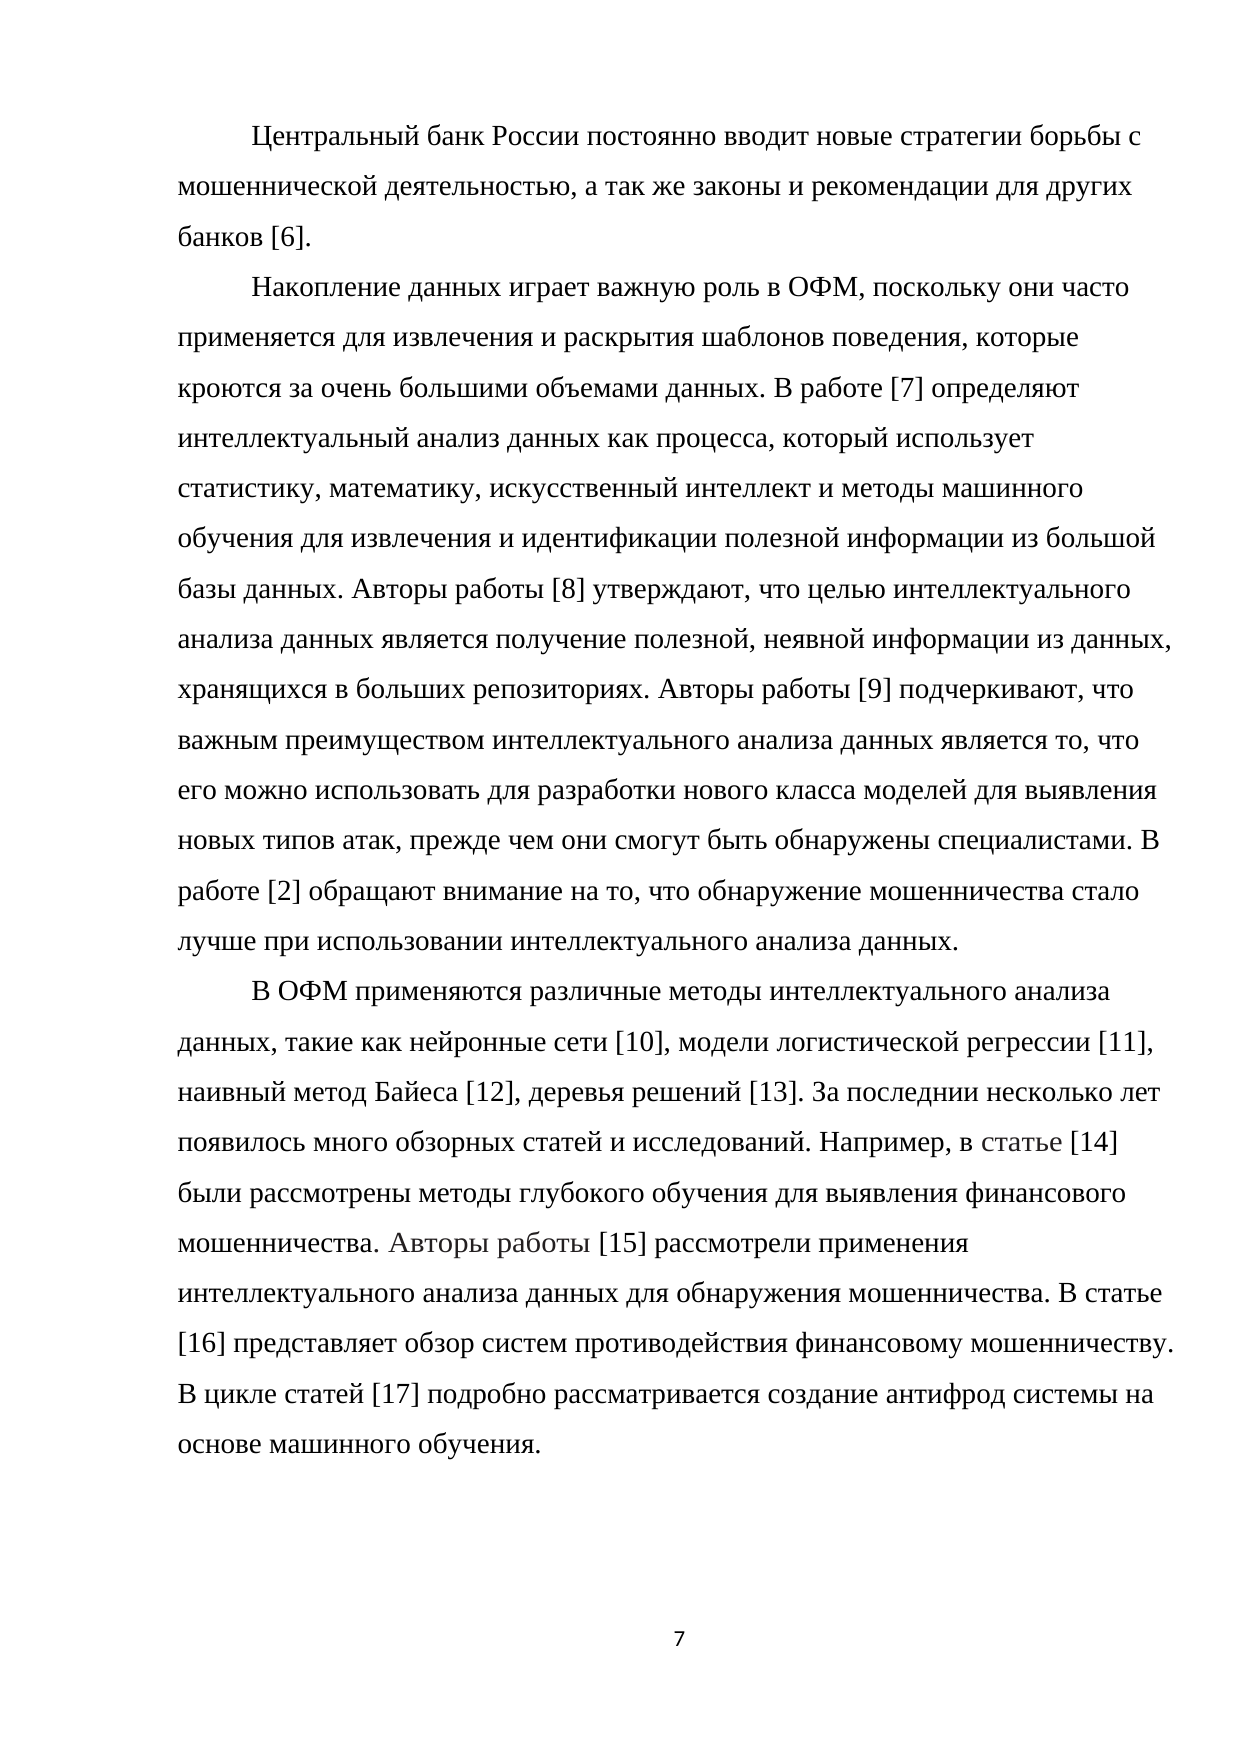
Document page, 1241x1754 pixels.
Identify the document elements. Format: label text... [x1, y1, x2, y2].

text Накопление данных играет важную роль в ОФМ, поскольку они часто применяется для извлечения и раскрытия шаблонов поведения, которые кроются за очень большими объемами данных. В работе [7] определяют интеллектуальный анализ данных как процесса, который использует статистику, математику, искусственный интеллект и методы машинного обучения для извлечения и идентификации полезной информации из большой базы данных. Авторы работы [8] утверждают, что целью интеллектуального анализа данных является получение полезной, неявной информации из данных, хранящихся в больших репозиториях. Авторы работы [9] подчеркивают, что важным преимуществом интеллектуального анализа данных является то, что его можно использовать для разработки нового класса моделей для выявления новых типов атак, прежде чем они смогут быть обнаружены специалистами. В работе [2] обращают внимание на то, что обнаружение мошенничества стало лучше при использовании интеллектуального анализа данных. [177, 269, 1181, 957]
text В ОФМ применяются различные методы интеллектуального анализа данных, такие как нейронные сети [10], модели логистической регрессии [11], наивный метод Байеса [12], деревья решений [13]. За последнии несколько лет появилось много обзорных статей и исследований. Например, в статье [14] были рассмотрены методы глубокого обучения для выявления финансового мошенничества. Авторы работы [15] рассмотрели применения интеллектуального анализа данных для обнаружения мошенничества. В статье [16] представляет обзор систем противодействия финансовому мошенничеству. В цикле статей [17] подробно рассматривается создание антифрод системы на основе машинного обучения. [177, 973, 1181, 1460]
text Центральный банк России постоянно вводит новые стратегии борьбы с мошеннической деятельностью, а так же законы и рекомендации для других банков [6]. [177, 118, 1181, 252]
